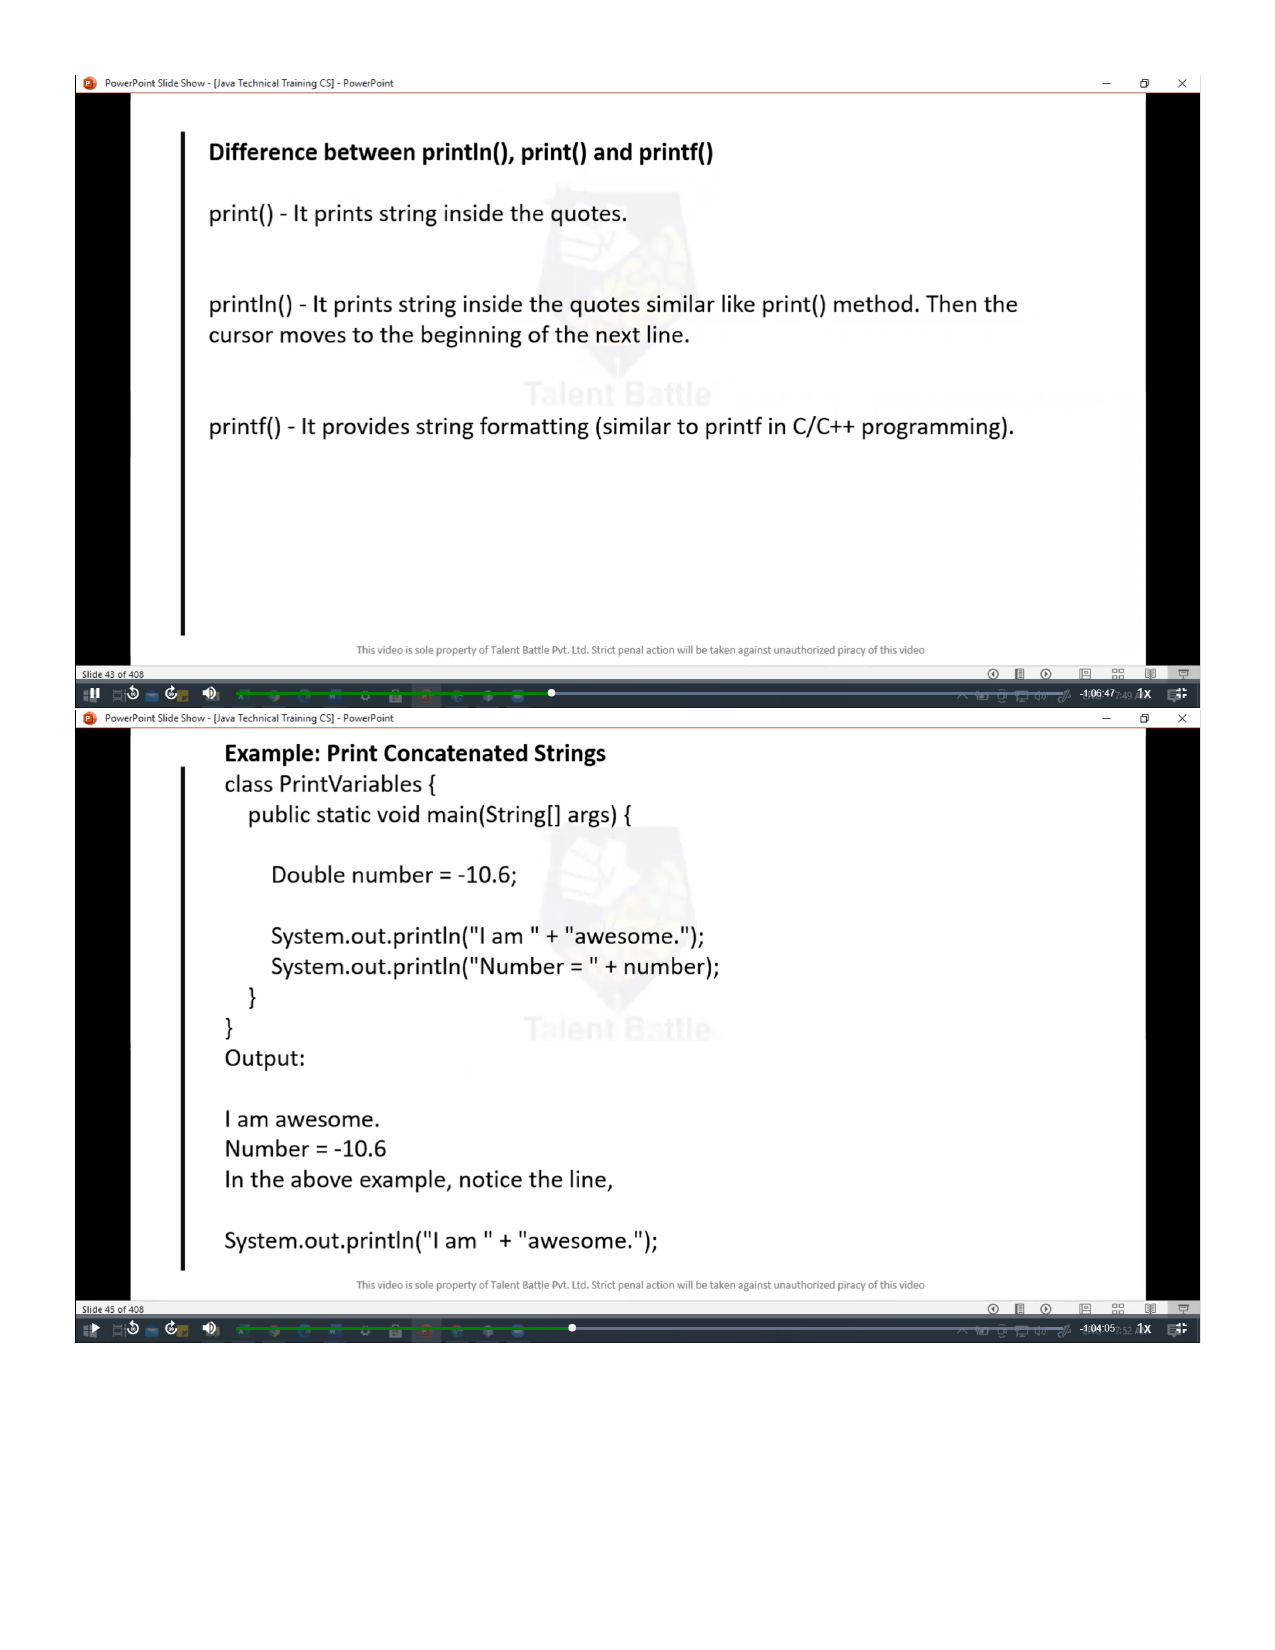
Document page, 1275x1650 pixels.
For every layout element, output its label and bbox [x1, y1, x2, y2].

picture [75, 75, 1200, 708]
picture [75, 710, 1200, 1343]
